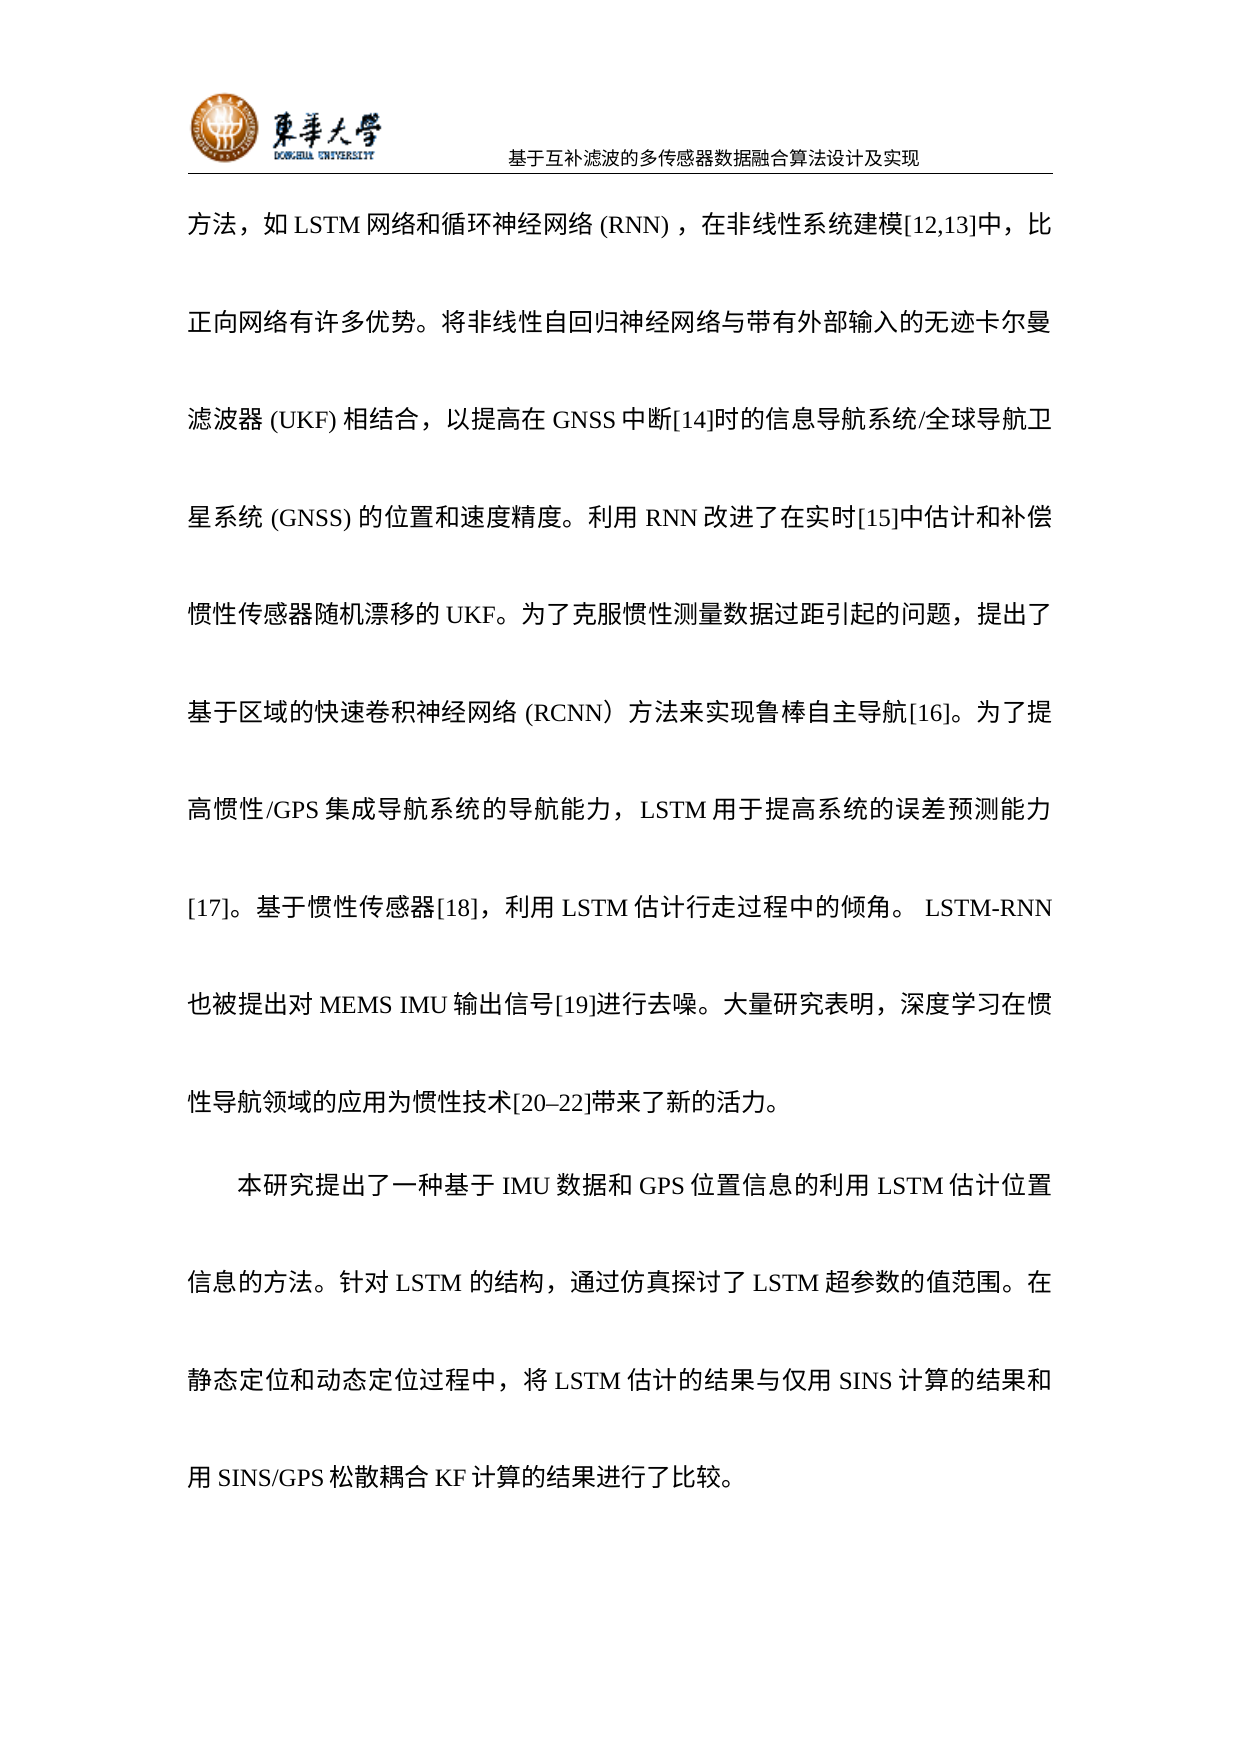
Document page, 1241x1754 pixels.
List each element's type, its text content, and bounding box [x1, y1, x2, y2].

text 本研究提出了一种基于IMU数据和GPS位置信息的利用LSTM估计位置信息的方法。针对LSTM 的结构，通过仿真探讨了LSTM超参数的值范围。在静态定位和动态定位过程中，将LSTM估计的结果与仅用SINS计算的结果和用SINS/GPS松散耦合KF计算的结果进行了比较。 [187, 1151, 1053, 1508]
picture [187, 88, 386, 166]
